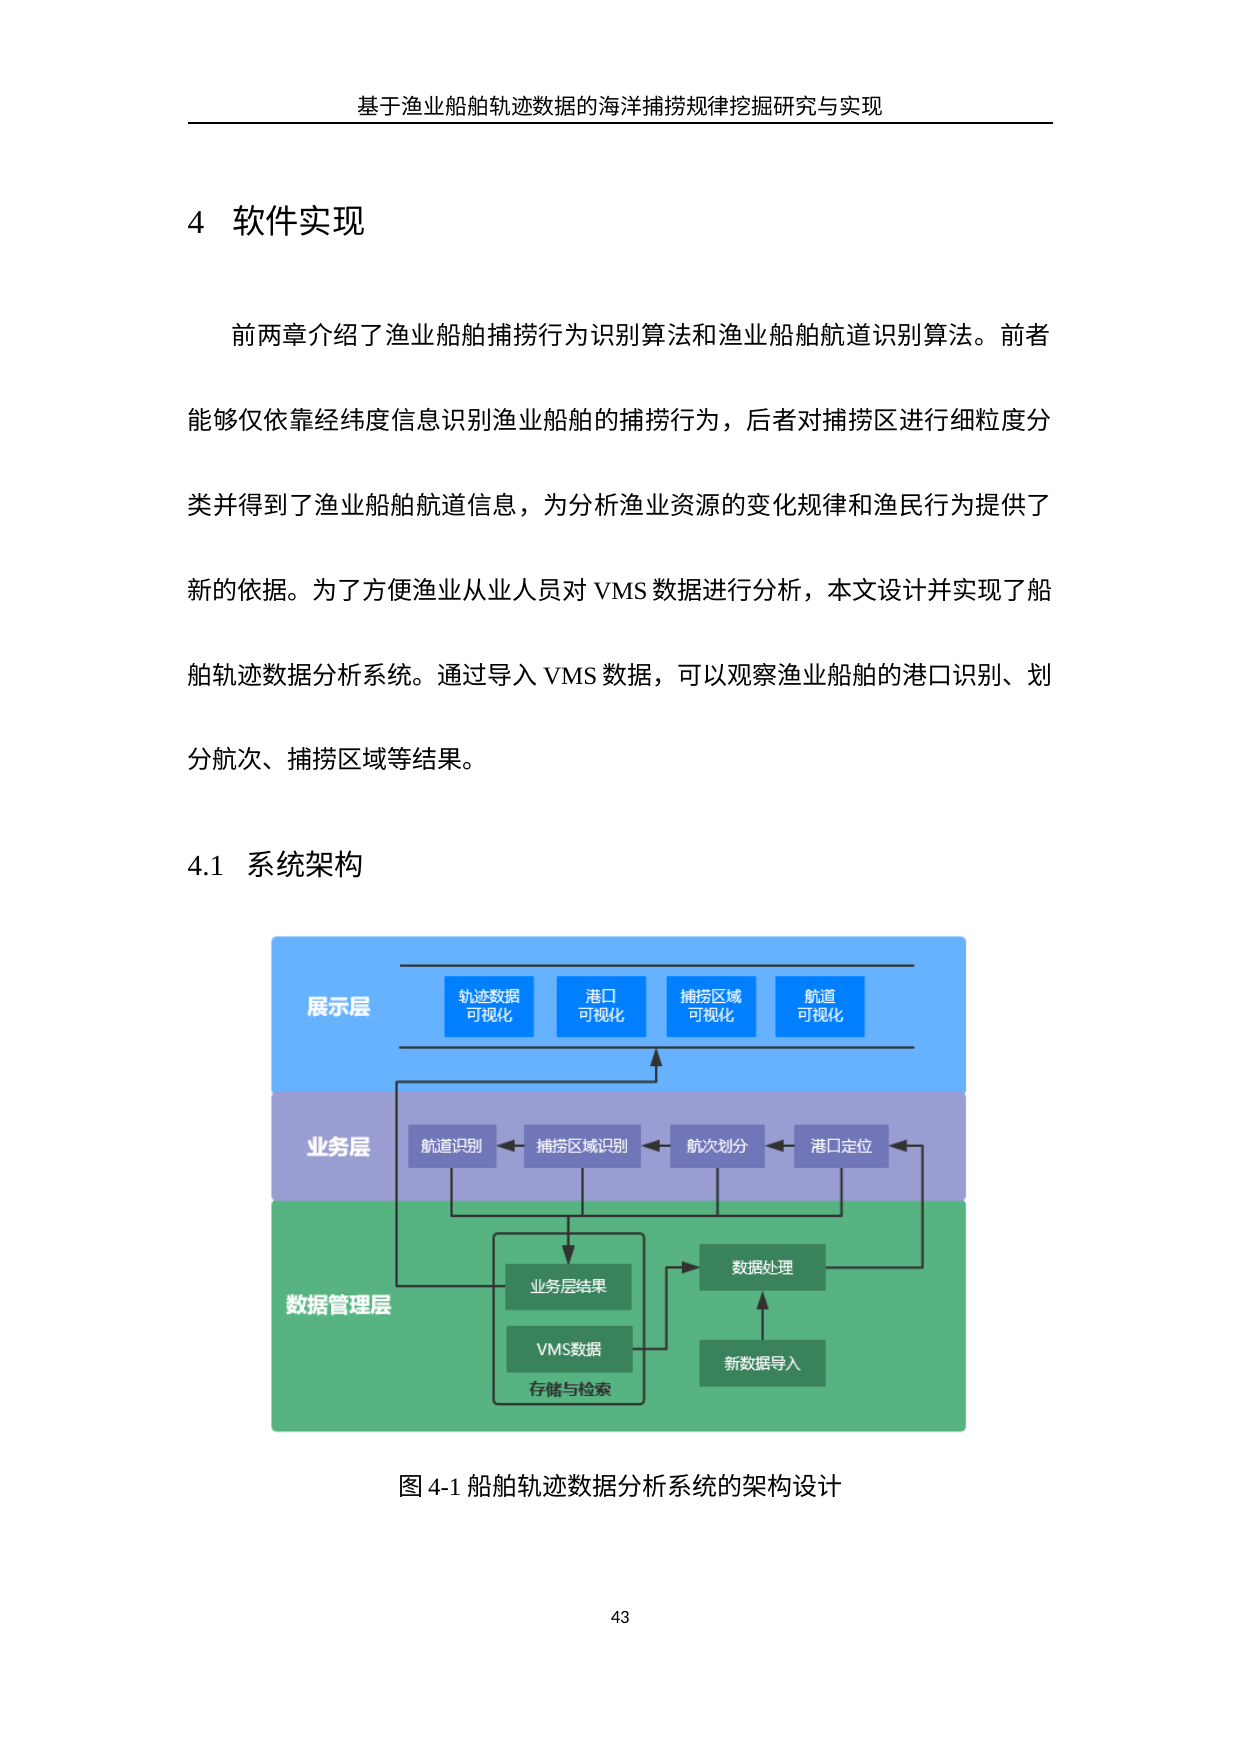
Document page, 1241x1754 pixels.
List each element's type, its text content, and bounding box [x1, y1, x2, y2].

table_cell 图4-1 船舶轨迹数据分析系统的架构设计 [176, 1450, 1064, 1525]
picture [268, 933, 972, 1437]
text 前两章介绍了渔业船舶捕捞行为识别算法和渔业船舶航道识别算法。前者能够仅依靠经纬度信息识别渔业船舶的捕捞行为，后者对捕捞区进行细粒度分类并得到了渔业船舶航道信息，为分析渔业资源的变化规律和渔民行为提供了新的依据。为了方便渔业从业人员对VMS数据进行分析，本文设计并实现了船舶轨迹数据分析系统。通过导入VMS数据，可以观察渔业船舶的港口识别、划分航次、捕捞区域等结果。 [187, 300, 1053, 792]
subtitle 软件实现 [187, 185, 1053, 253]
table_header [176, 934, 1064, 1450]
subtitle 系统架构 [187, 828, 1053, 896]
